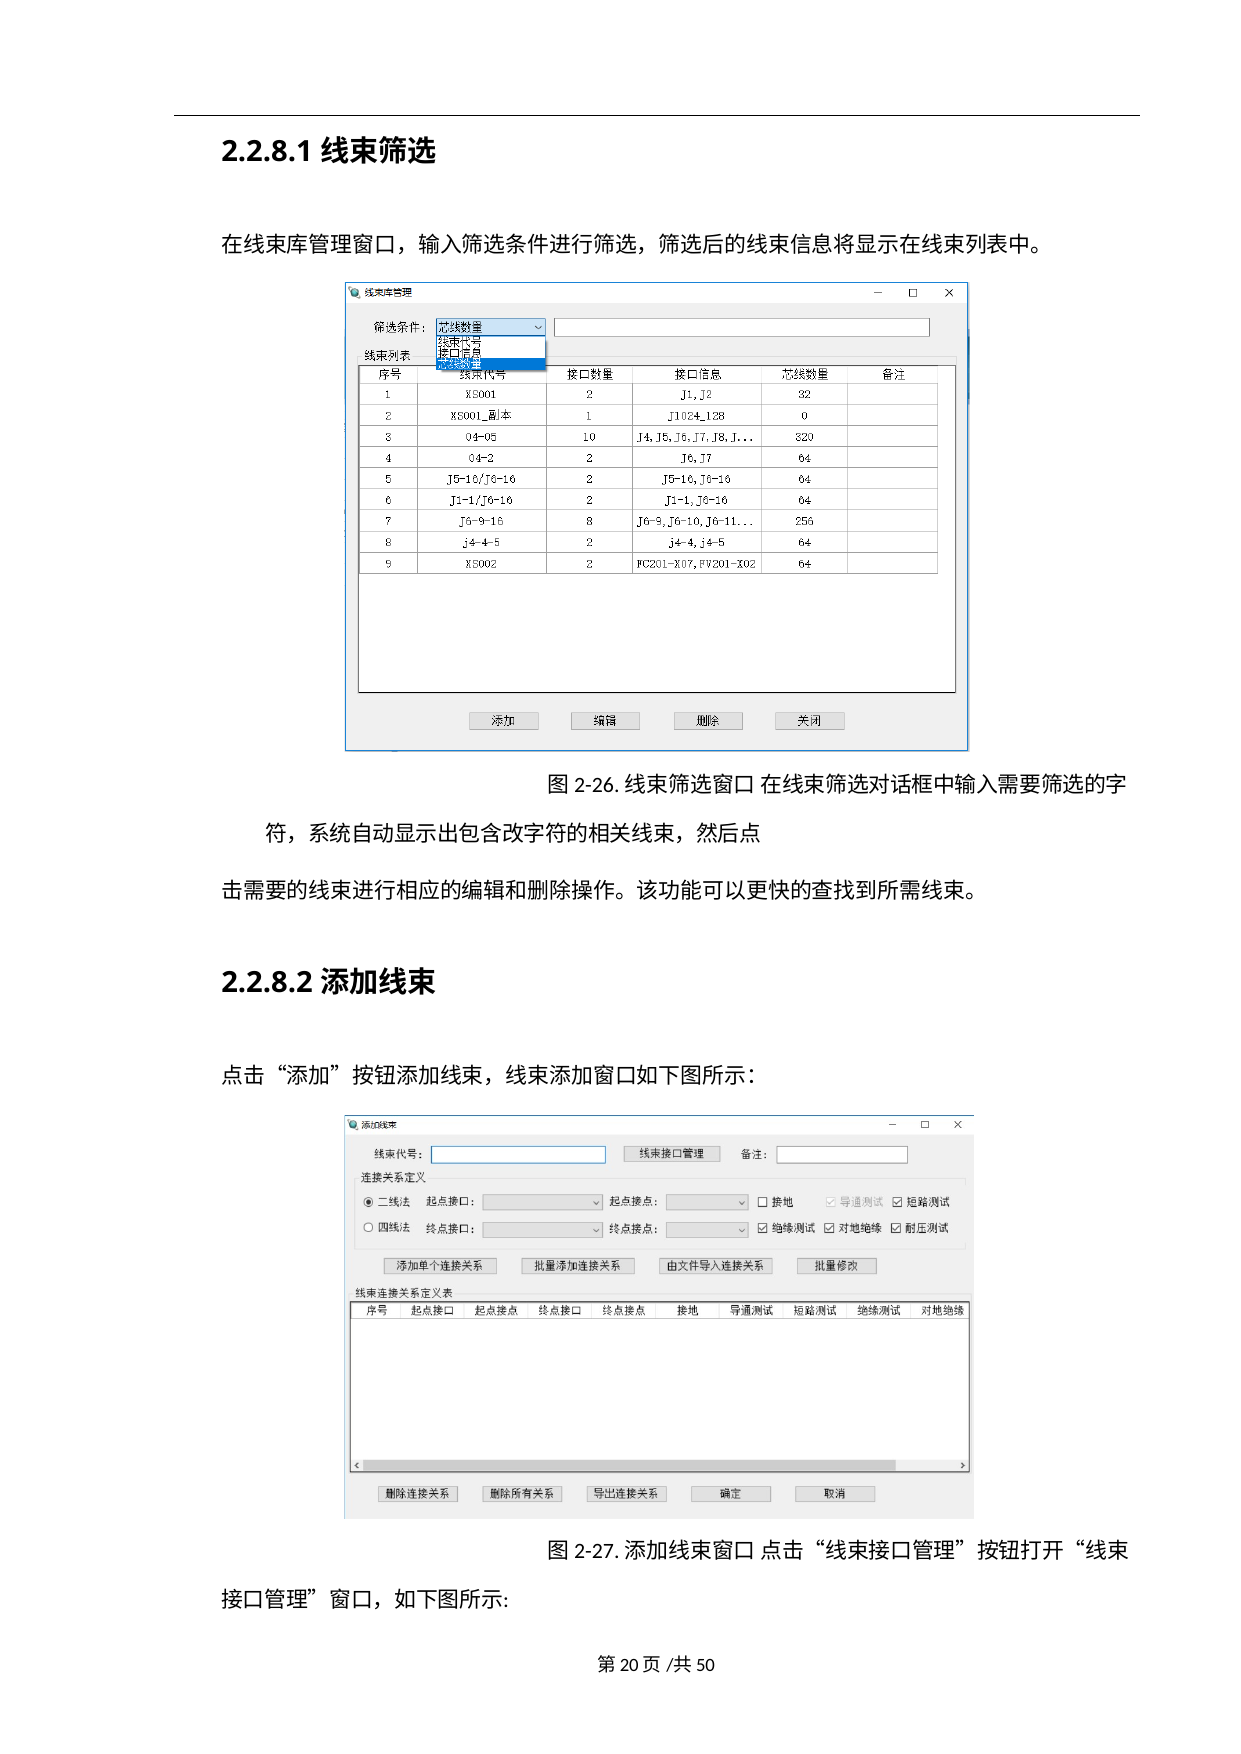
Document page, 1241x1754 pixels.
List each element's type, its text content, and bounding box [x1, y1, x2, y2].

text 击需要的线束进行相应的编辑和删除操作。该功能可以更快的查找到所需线束。 [221, 873, 1137, 905]
text 2.2.8.2 添加线束 [177, 959, 1137, 1001]
picture [344, 282, 970, 752]
text 图2-26. 线束筛选窗口 在线束筛选对话框中输入需要筛选的字符，系统自动显示出包含改字符的相关线束，然后点 [265, 767, 1137, 848]
text 图2-27. 添加线束窗口 点击“线束接口管理”按钮打开“线束接口管理”窗口，如下图所示: [221, 1533, 1137, 1614]
text 2.2.8.1 线束筛选 [177, 128, 1137, 170]
text 在线束库管理窗口，输入筛选条件进行筛选，筛选后的线束信息将显示在线束列表中。 [221, 227, 1137, 259]
picture [344, 1115, 974, 1519]
text 点击“添加”按钮添加线束，线束添加窗口如下图所示： [221, 1058, 1137, 1090]
